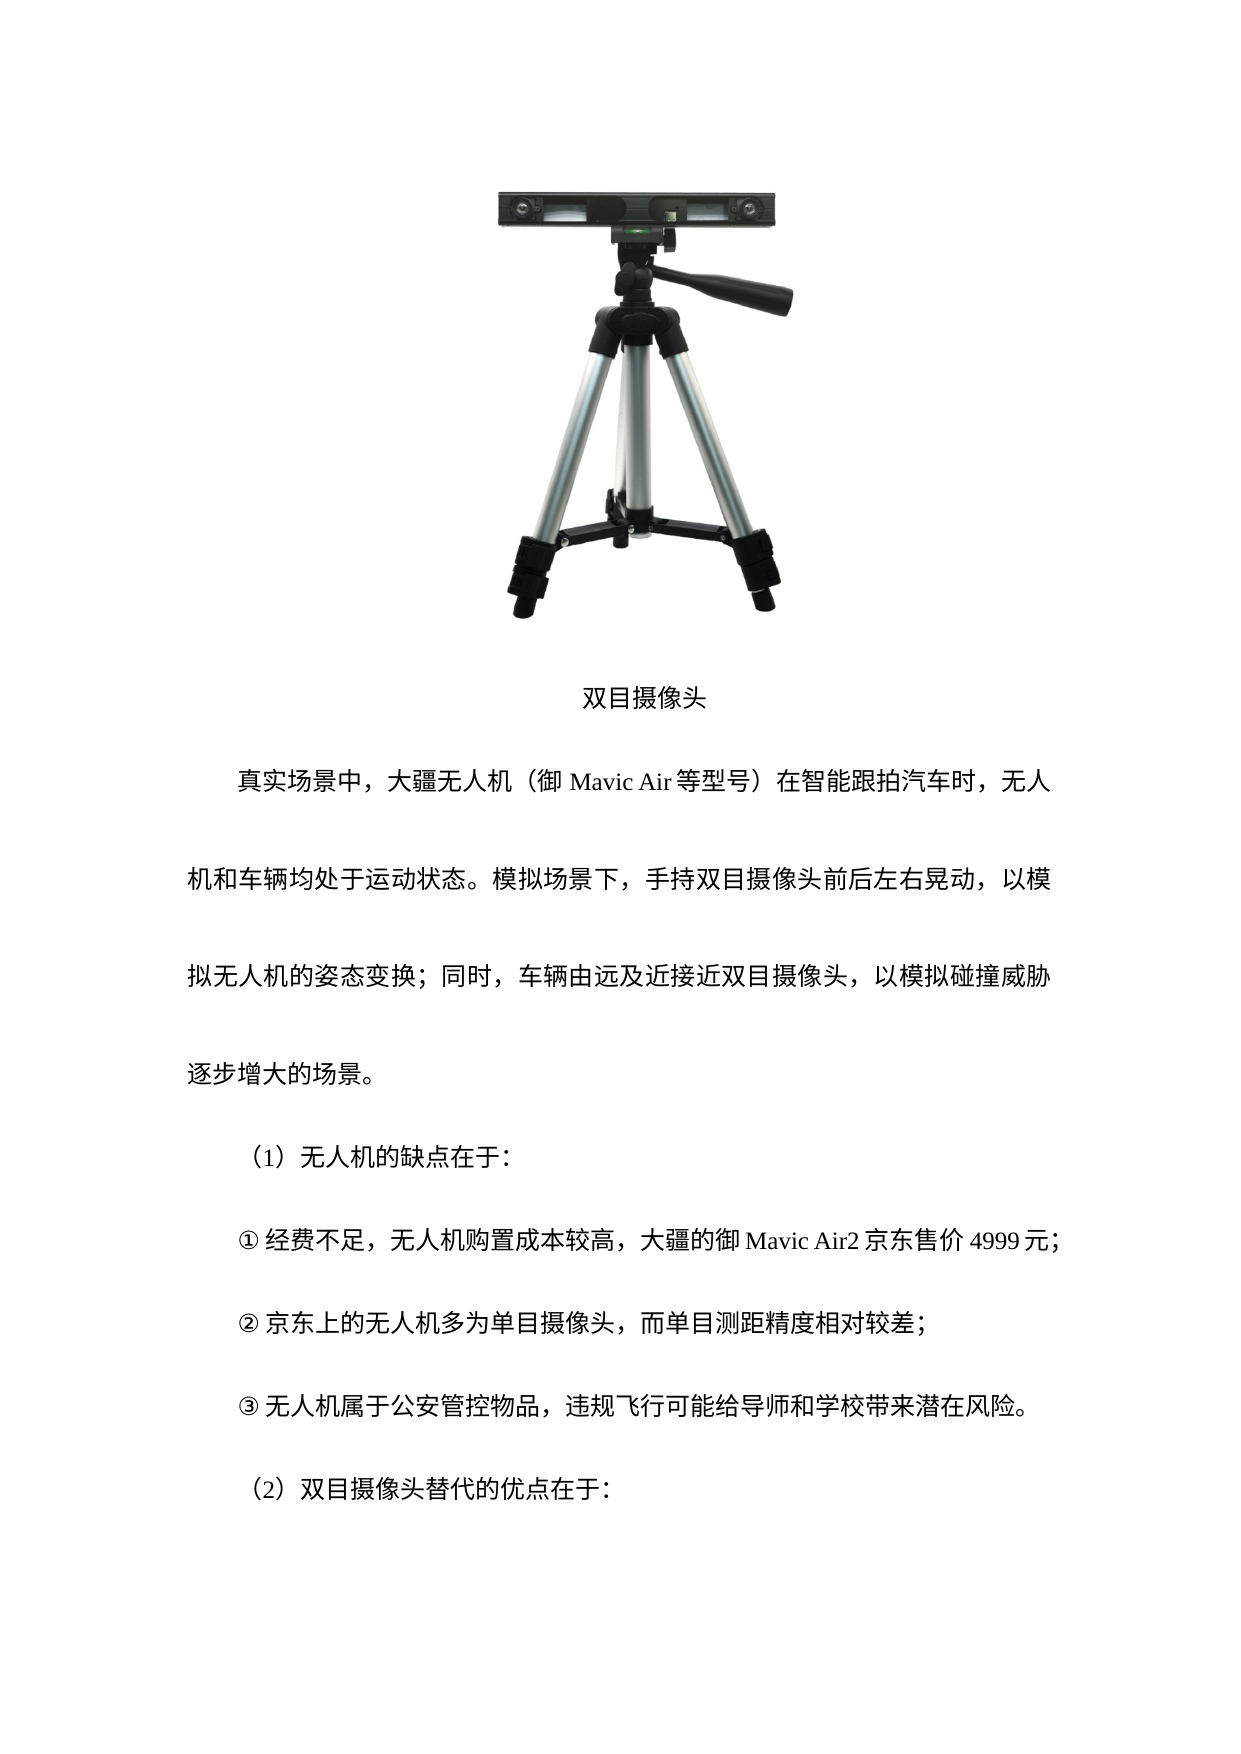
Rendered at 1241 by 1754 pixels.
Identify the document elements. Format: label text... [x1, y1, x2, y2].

text ②京东上的无人机多为单目摄像头，而单目测距精度相对较差； [187, 1289, 1053, 1354]
text （1）无人机的缺点在于： [187, 1123, 1053, 1188]
text 真实场景中，大疆无人机（御 Mavic Air等型号）在智能跟拍汽车时，无人机和车辆均处于运动状态。模拟场景下，手持双目摄像头前后左右晃动，以模拟无人机的姿态变换；同时，车辆由远及近接近双目摄像头，以模拟碰撞威胁逐步增大的场景。 [187, 747, 1053, 1105]
text （2）双目摄像头替代的优点在于： [187, 1456, 1053, 1521]
picture [408, 162, 882, 635]
text 双目摄像头 [187, 664, 1053, 729]
text ①经费不足，无人机购置成本较高，大疆的御Mavic Air2京东售价4999元； [187, 1206, 1053, 1271]
text ③无人机属于公安管控物品，违规飞行可能给导师和学校带来潜在风险。 [187, 1372, 1053, 1437]
